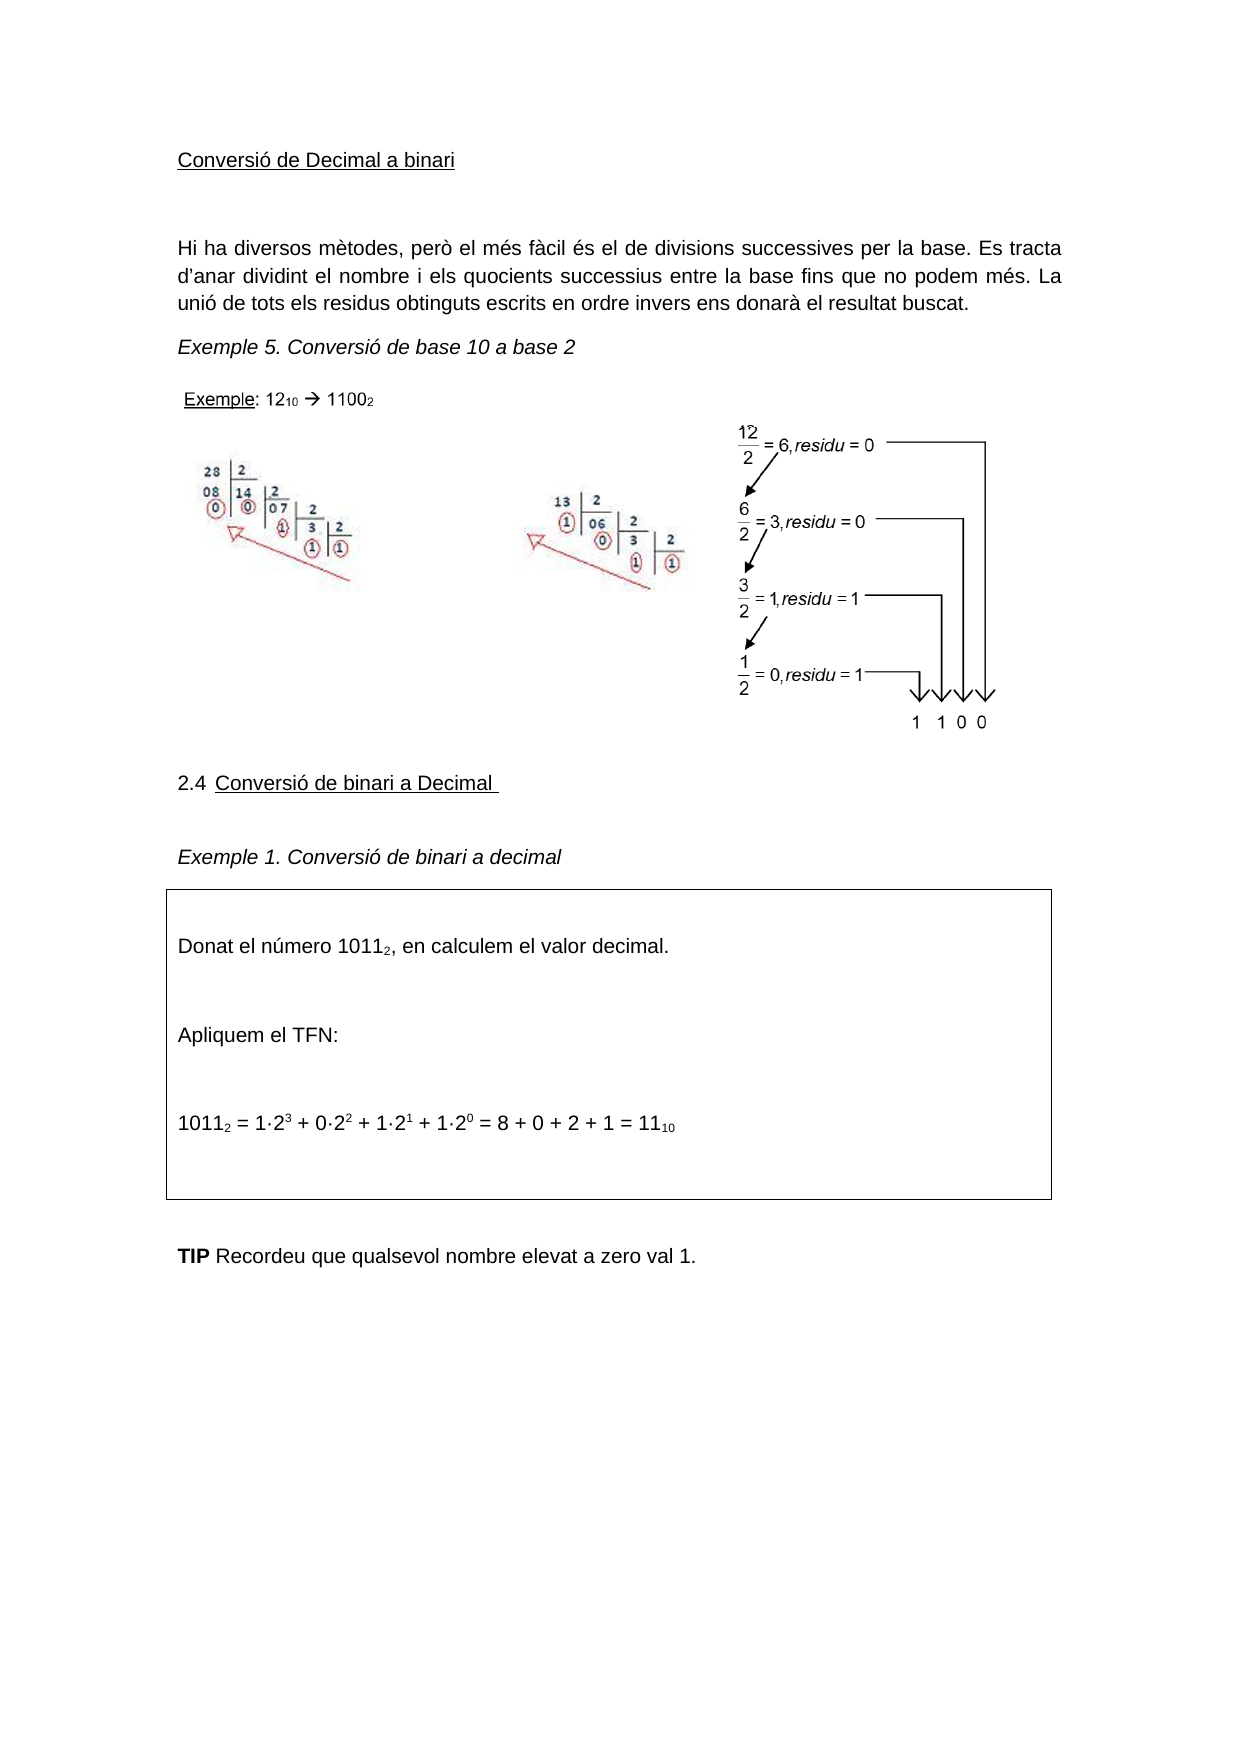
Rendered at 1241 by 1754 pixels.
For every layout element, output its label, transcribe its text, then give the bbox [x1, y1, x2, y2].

text Exemple 1. Conversió de binari a decimal [177, 845, 1063, 869]
text Exemple 5. Conversió de base 10 a base 2 [177, 335, 1063, 359]
text Conversió de Decimal a binari [177, 148, 1063, 172]
table_header Donat el número 10112, en calculem el valor decimal. Apliquem el TFN: 10112 = 1·23 + 0·22 + 1·21 + 1·20 = 8 + 0 + 2 + 1 = 1110 [167, 890, 1051, 1199]
subtitle Conversió de binari a Decimal [177, 771, 1063, 795]
text TIP Recordeu que qualsevol nombre elevat a zero val 1. [177, 1244, 1063, 1268]
picture [177, 379, 1063, 751]
text Hi ha diversos mètodes, però el més fàcil és el de divisions successives per la base. Es tracta d’anar dividint el nombre i els quocients successius entre la base fins que no podem més. La unió de tots els residus obtinguts escrits en ordre invers ens donarà el resultat buscat. [177, 236, 1063, 315]
